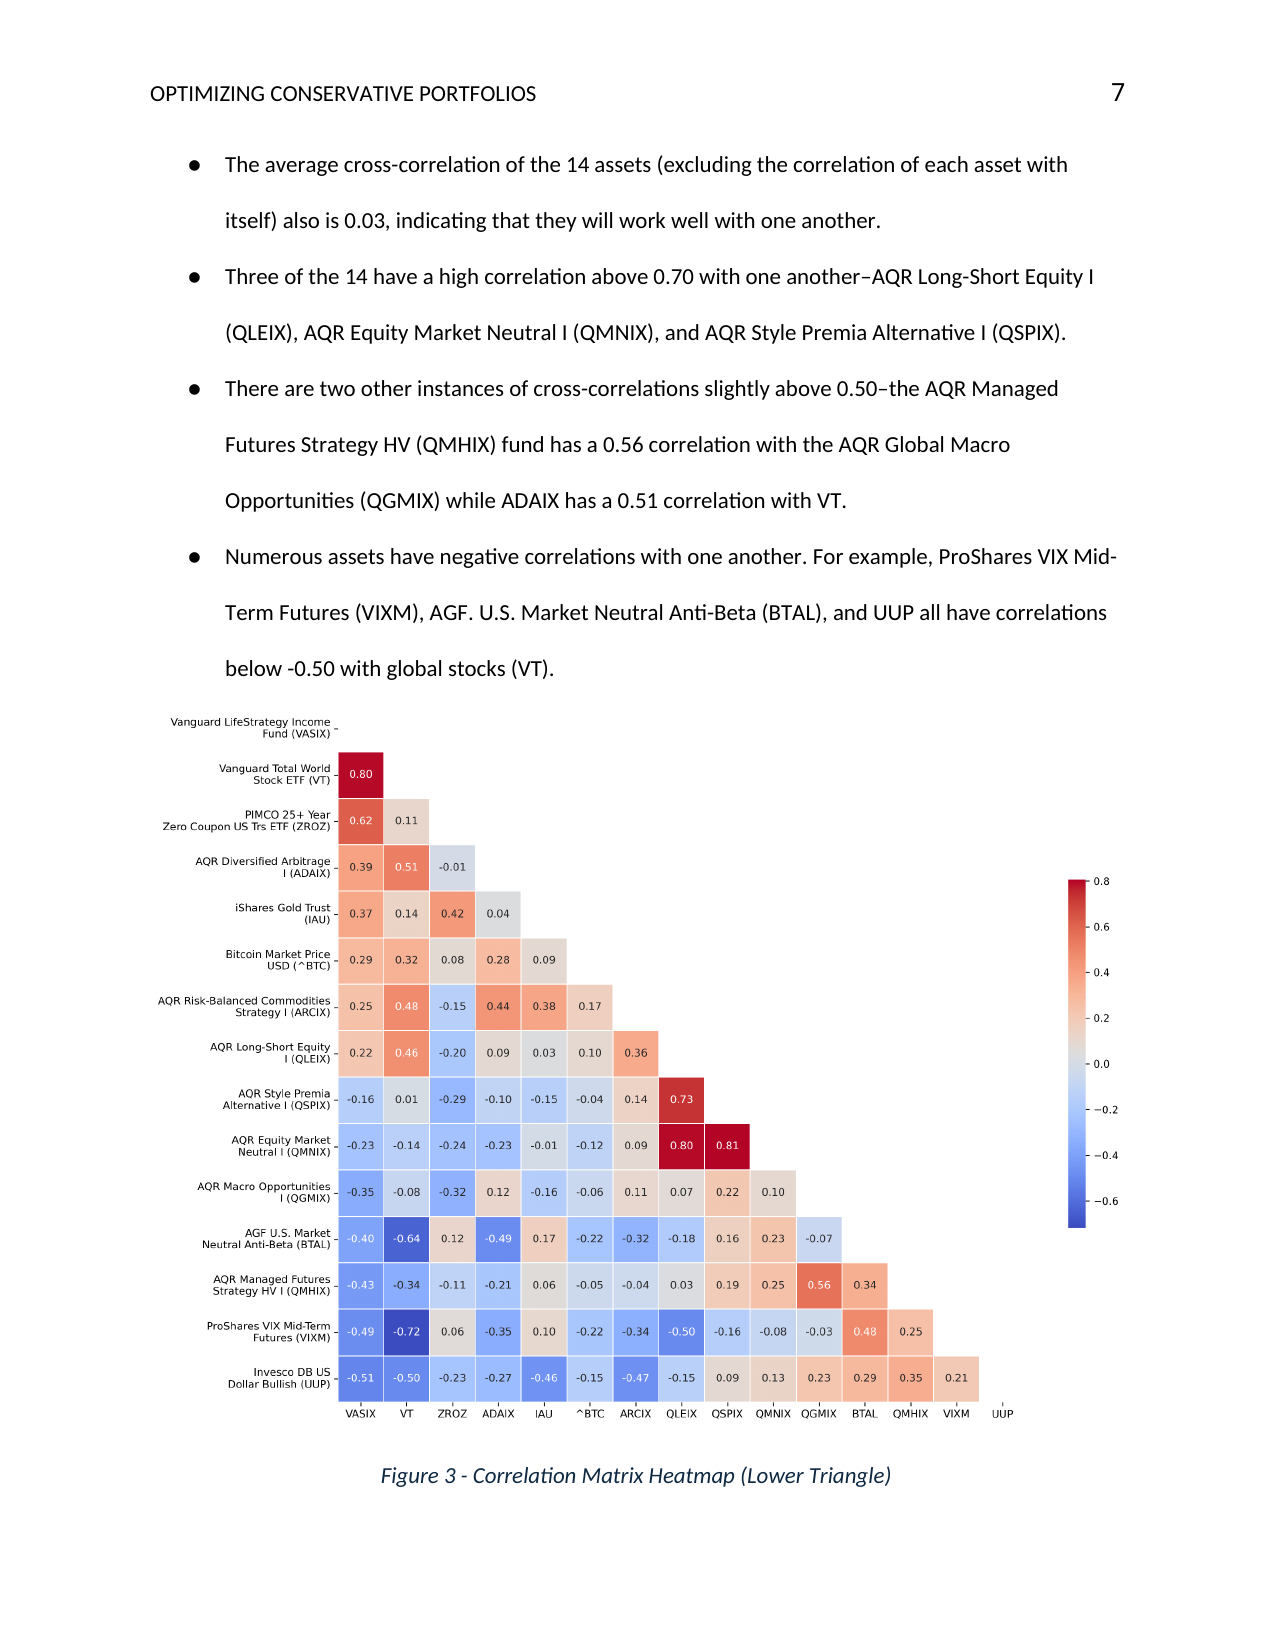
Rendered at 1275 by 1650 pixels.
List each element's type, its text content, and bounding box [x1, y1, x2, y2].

list Numerous assets have negative correlations with one another. For example, ProShares VIX Mid-Term Futures (VIXM), AGF. U.S. Market Neutral Anti-Beta (BTAL), and UUP all have correlations below -0.50 with global stocks (VT). [187, 542, 1125, 682]
list The average cross-correlation of the 14 assets (excluding the correlation of each asset with itself) also is 0.03, indicating that they will work well with one another. [187, 150, 1125, 234]
text Figure 3 - Correlation Matrix Heatmap (Lower Triangle) [150, 1461, 1125, 1489]
list There are two other instances of cross-correlations slightly above 0.50–the AQR Managed Futures Strategy HV (QMHIX) fund has a 0.56 correlation with the AQR Global Macro Opportunities (QGMIX) while ADAIX has a 0.51 correlation with VT. [187, 374, 1125, 514]
list Three of the 14 have a high correlation above 0.70 with one another–AQR Long-Short Equity I (QLEIX), AQR Equity Market Neutral I (QMNIX), and AQR Style Premia Alternative I (QSPIX). [187, 262, 1125, 346]
picture [150, 710, 1125, 1427]
